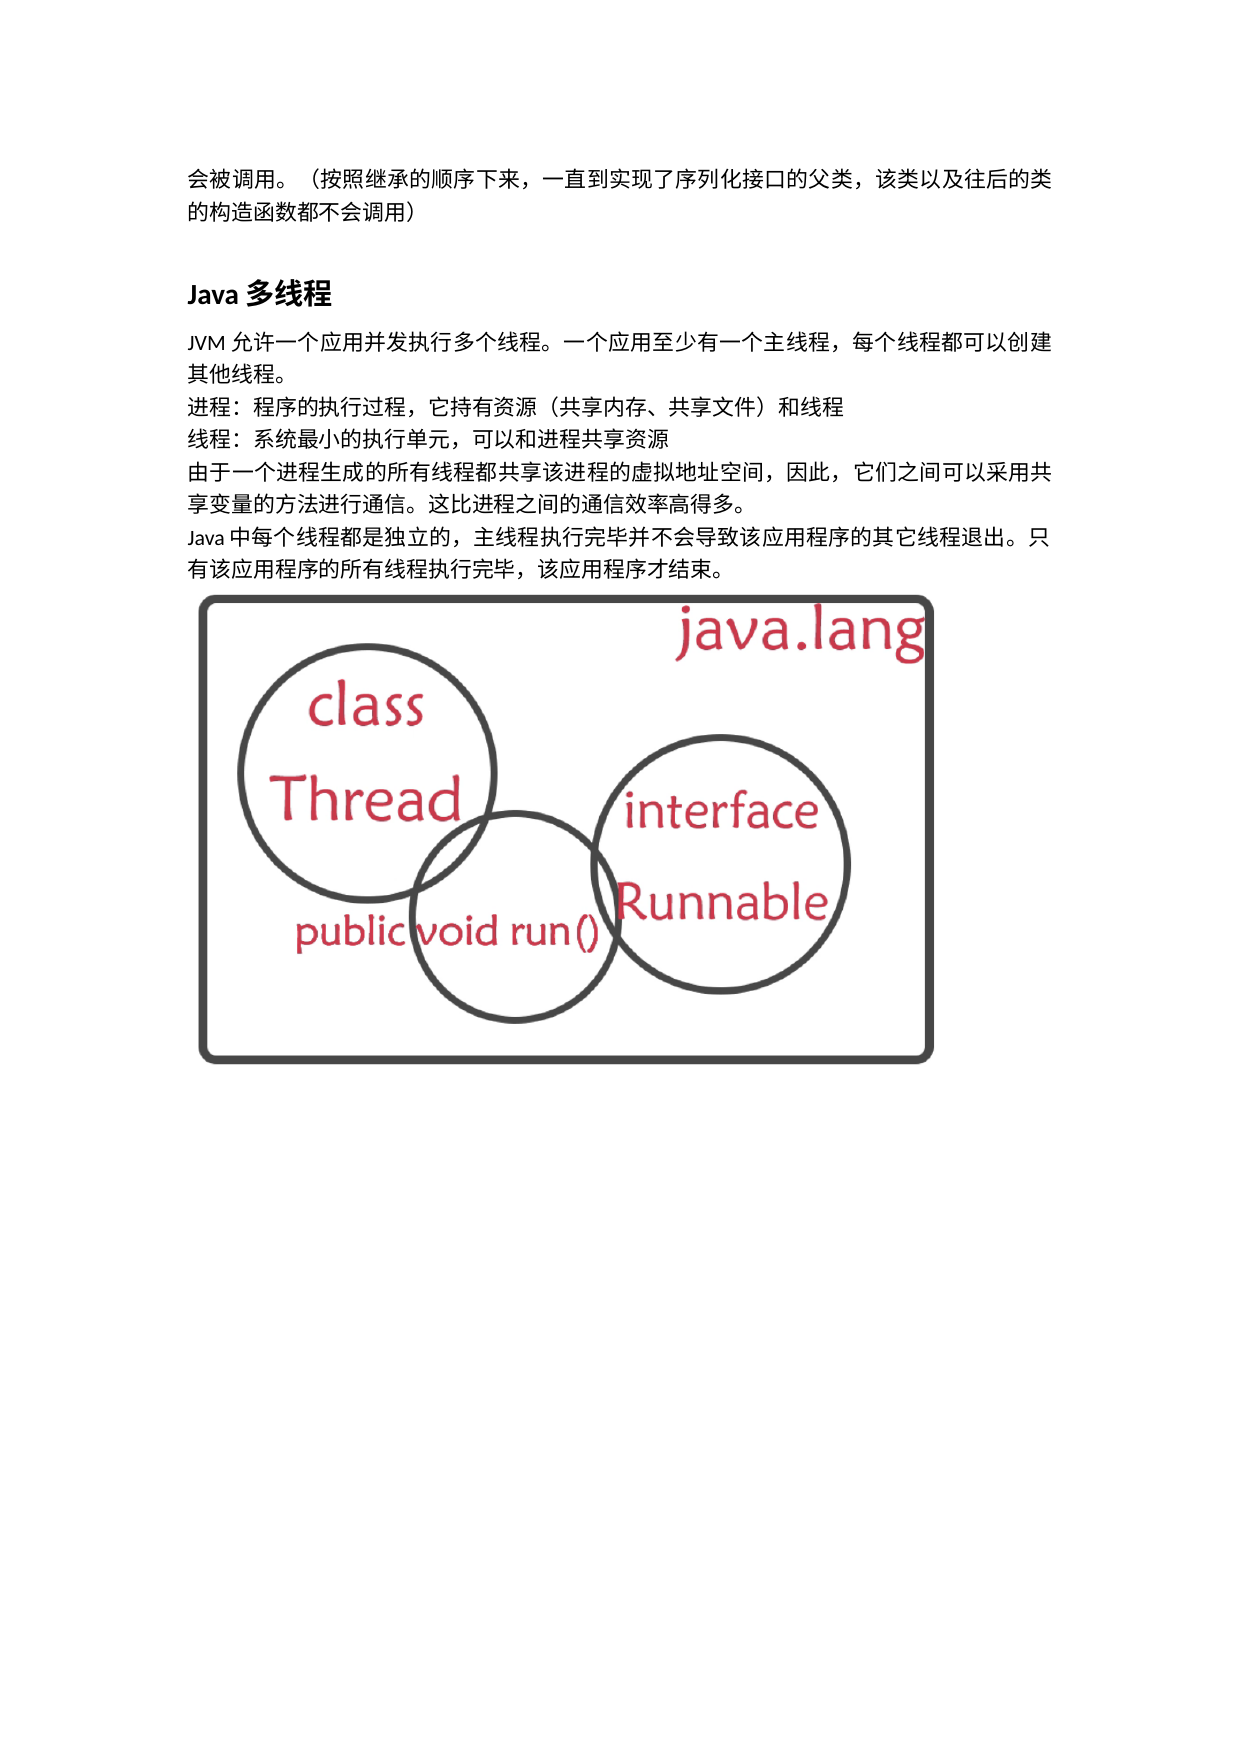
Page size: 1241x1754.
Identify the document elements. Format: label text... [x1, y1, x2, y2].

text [187, 162, 1053, 227]
text JVM 允许一个应用并发执行多个线程。一个应用至少有一个主线程，每个线程都可以创建其他线程。 [187, 324, 1053, 389]
text 线程：系统最小的执行单元，可以和进程共享资源 [187, 422, 1053, 454]
text 进程：程序的执行过程，它持有资源（共享内存、共享文件）和线程 [187, 389, 1053, 422]
text 由于一个进程生成的所有线程都共享该进程的虚拟地址空间，因此，它们之间可以采用共享变量的方法进行通信。这比进程之间的通信效率高得多。 [187, 454, 1053, 519]
text Java多线程 [187, 259, 1053, 324]
text Java中每个线程都是独立的，主线程执行完毕并不会导致该应用程序的其它线程退出。只有该应用程序的所有线程执行完毕，该应用程序才结束。 [187, 519, 1053, 584]
picture [187, 584, 942, 1074]
